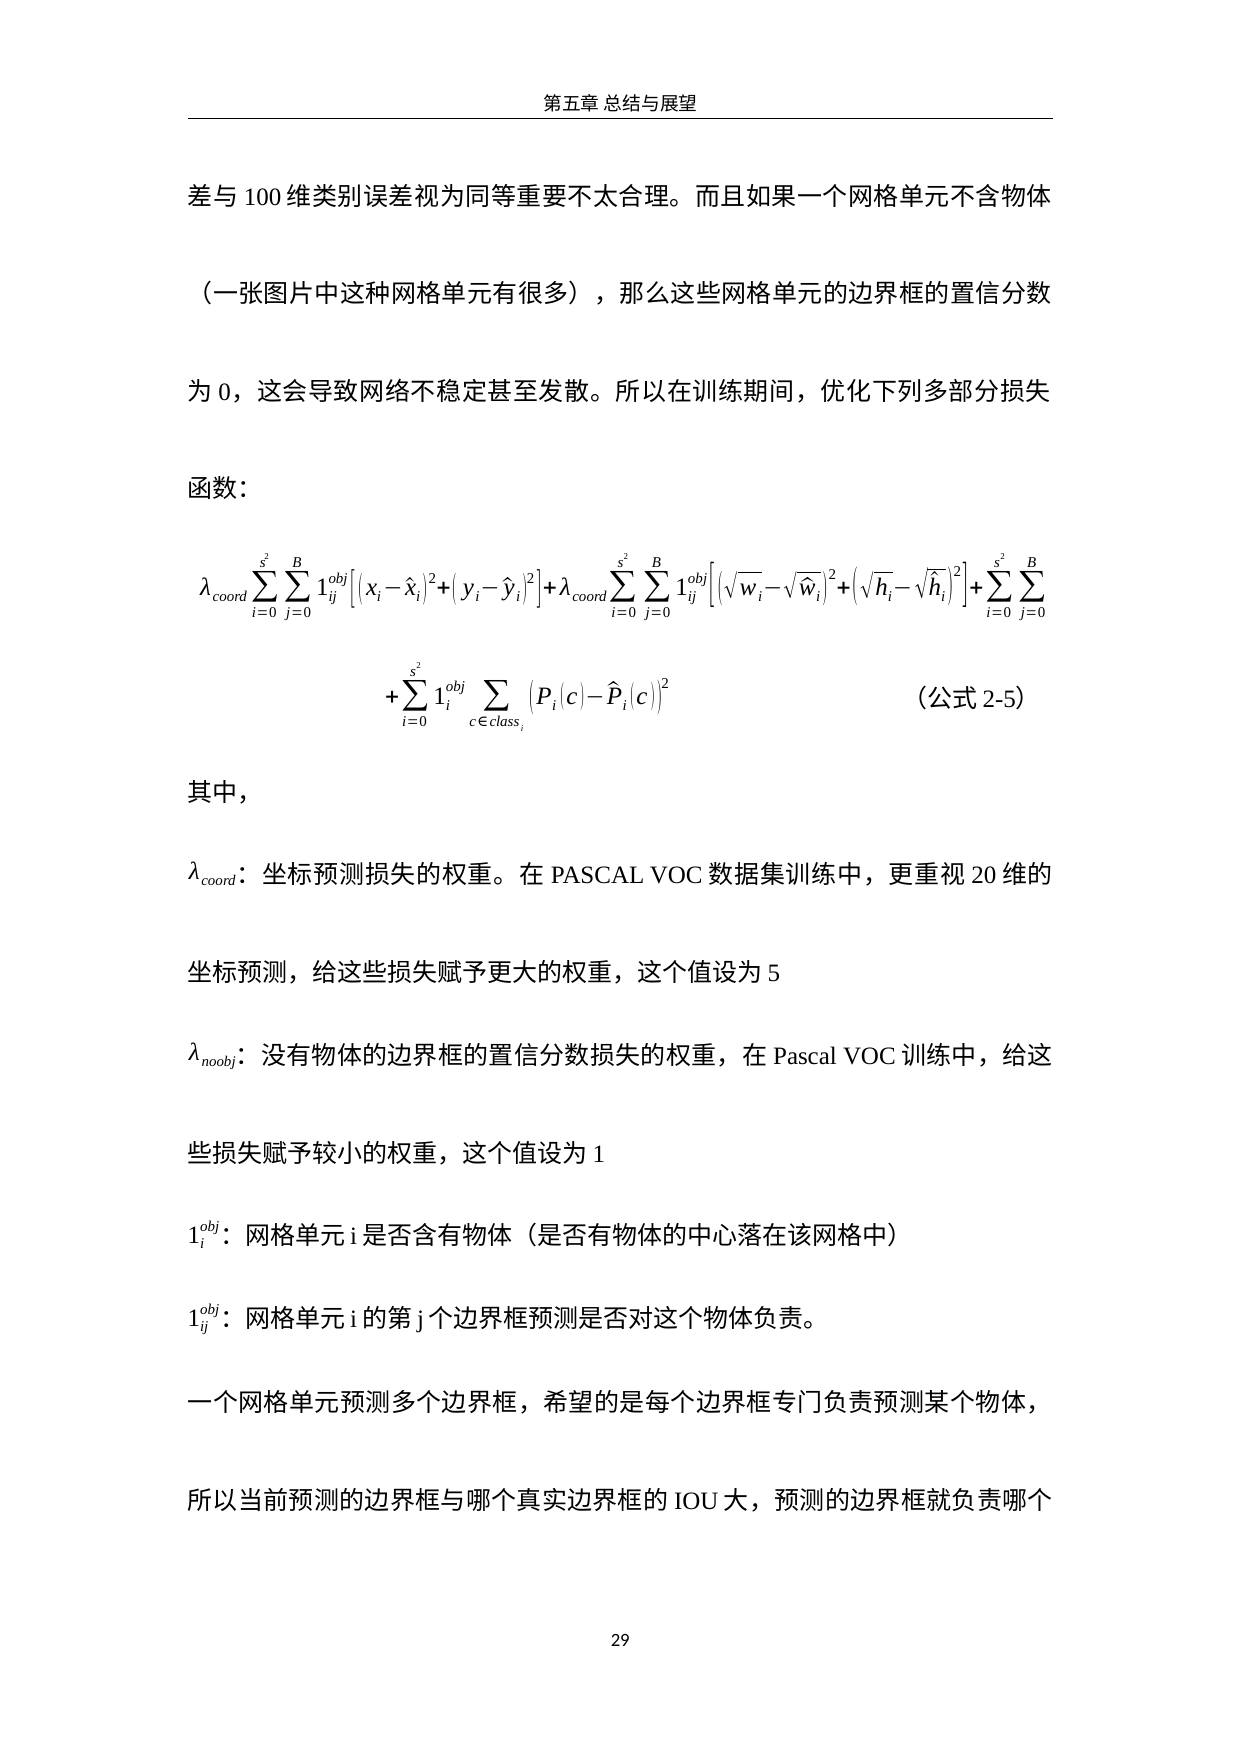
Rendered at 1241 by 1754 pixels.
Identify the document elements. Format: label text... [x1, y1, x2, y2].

text ：网格单元i的第j个边界框预测是否对这个物体负责。 [187, 1285, 1053, 1350]
table_cell （公式2-5） [866, 648, 1052, 758]
table_header [188, 538, 1052, 648]
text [187, 1368, 1053, 1531]
text ：没有物体的边界框的置信分数损失的权重，在Pascal VOC训练中，给这些损失赋予较小的权重，这个值设为1 [187, 1021, 1053, 1184]
text ：网格单元i是否含有物体（是否有物体的中心落在该网格中） [187, 1202, 1053, 1267]
table_cell [188, 648, 866, 758]
text 其中， [187, 758, 1053, 823]
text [187, 162, 1053, 519]
text ：坐标预测损失的权重。在PASCAL VOC数据集训练中，更重视20维的坐标预测，给这些损失赋予更大的权重，这个值设为5 [187, 841, 1053, 1003]
